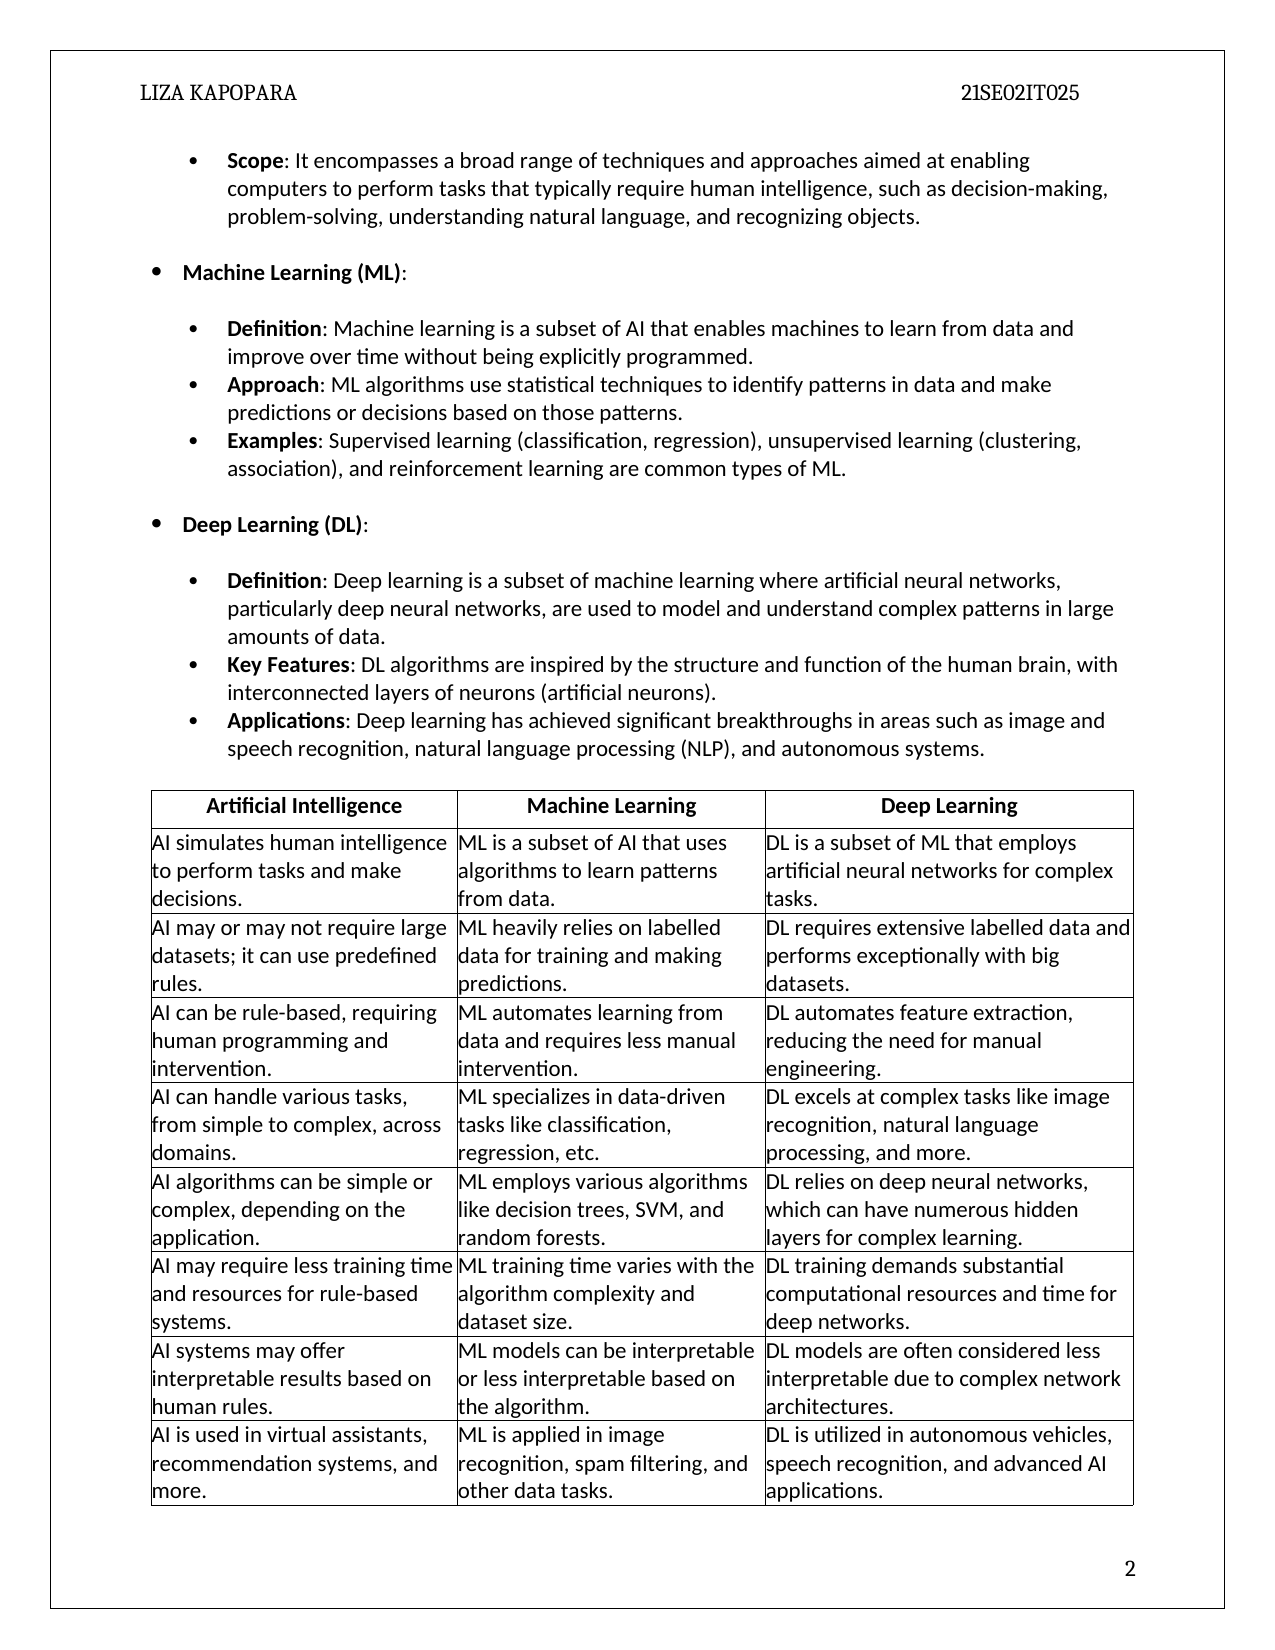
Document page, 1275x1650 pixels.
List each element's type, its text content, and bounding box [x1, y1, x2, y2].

table_cell AI may or may not require large datasets; it can use predefined rules. [152, 914, 457, 997]
table_cell ML heavily relies on labelled data for training and making predictions. [458, 914, 765, 997]
table_cell AI algorithms can be simple or complex, depending on the application. [152, 1168, 457, 1251]
table_cell ML training time varies with the algorithm complexity and dataset size. [458, 1252, 765, 1336]
table_cell ML is applied in image recognition, spam filtering, and other data tasks. [458, 1421, 765, 1505]
list Examples: Supervised learning (classification, regression), unsupervised learning (clustering, association), and reinforcement learning are common types of ML. [189, 426, 1135, 482]
table_cell DL requires extensive labelled data and performs exceptionally with big datasets. [766, 914, 1133, 997]
table_cell ML is a subset of AI that uses algorithms to learn patterns from data. [458, 829, 765, 913]
table_cell DL automates feature extraction, reducing the need for manual engineering. [766, 998, 1133, 1082]
table_cell AI is used in virtual assistants, recommendation systems, and more. [152, 1421, 457, 1505]
list Definition: Deep learning is a subset of machine learning where artificial neural networks, particularly deep neural networks, are used to model and understand complex patterns in large amounts of data. [189, 566, 1135, 650]
table_cell AI can be rule-based, requiring human programming and intervention. [152, 998, 457, 1082]
table_cell DL relies on deep neural networks, which can have numerous hidden layers for complex learning. [766, 1168, 1133, 1251]
table_cell DL excels at complex tasks like image recognition, natural language processing, and more. [766, 1083, 1133, 1166]
list Approach: ML algorithms use statistical techniques to identify patterns in data and make predictions or decisions based on those patterns. [189, 370, 1135, 426]
table_cell DL training demands substantial computational resources and time for deep networks. [766, 1252, 1133, 1336]
table_cell DL is utilized in autonomous vehicles, speech recognition, and advanced AI applications. [766, 1421, 1133, 1505]
list Definition: Machine learning is a subset of AI that enables machines to learn from data and improve over time without being explicitly programmed. [189, 314, 1135, 370]
table_cell DL models are often considered less interpretable due to complex network architectures. [766, 1337, 1133, 1420]
table_cell ML models can be interpretable or less interpretable based on the algorithm. [458, 1337, 765, 1420]
table_cell AI can handle various tasks, from simple to complex, across domains. [152, 1083, 457, 1166]
table_header Artificial Intelligence [152, 791, 457, 828]
table_cell ML employs various algorithms like decision trees, SVM, and random forests. [458, 1168, 765, 1251]
table_header Deep Learning [766, 791, 1133, 828]
list Scope: It encompasses a broad range of techniques and approaches aimed at enabling computers to perform tasks that typically require human intelligence, such as decision-making, problem-solving, understanding natural language, and recognizing objects. [189, 146, 1135, 230]
table_cell AI simulates human intelligence to perform tasks and make decisions. [152, 829, 457, 913]
table_cell DL is a subset of ML that employs artificial neural networks for complex tasks. [766, 829, 1133, 913]
table_cell ML automates learning from data and requires less manual intervention. [458, 998, 765, 1082]
list Machine Learning (ML): [152, 258, 1135, 286]
table_cell AI systems may offer interpretable results based on human rules. [152, 1337, 457, 1420]
table_cell ML specializes in data-driven tasks like classification, regression, etc. [458, 1083, 765, 1166]
list Key Features: DL algorithms are inspired by the structure and function of the human brain, with interconnected layers of neurons (artificial neurons). [189, 650, 1135, 706]
table_cell AI may require less training time and resources for rule-based systems. [152, 1252, 457, 1336]
list Deep Learning (DL): [152, 510, 1135, 538]
table_header Machine Learning [458, 791, 765, 828]
list Applications: Deep learning has achieved significant breakthroughs in areas such as image and speech recognition, natural language processing (NLP), and autonomous systems. [189, 706, 1135, 762]
